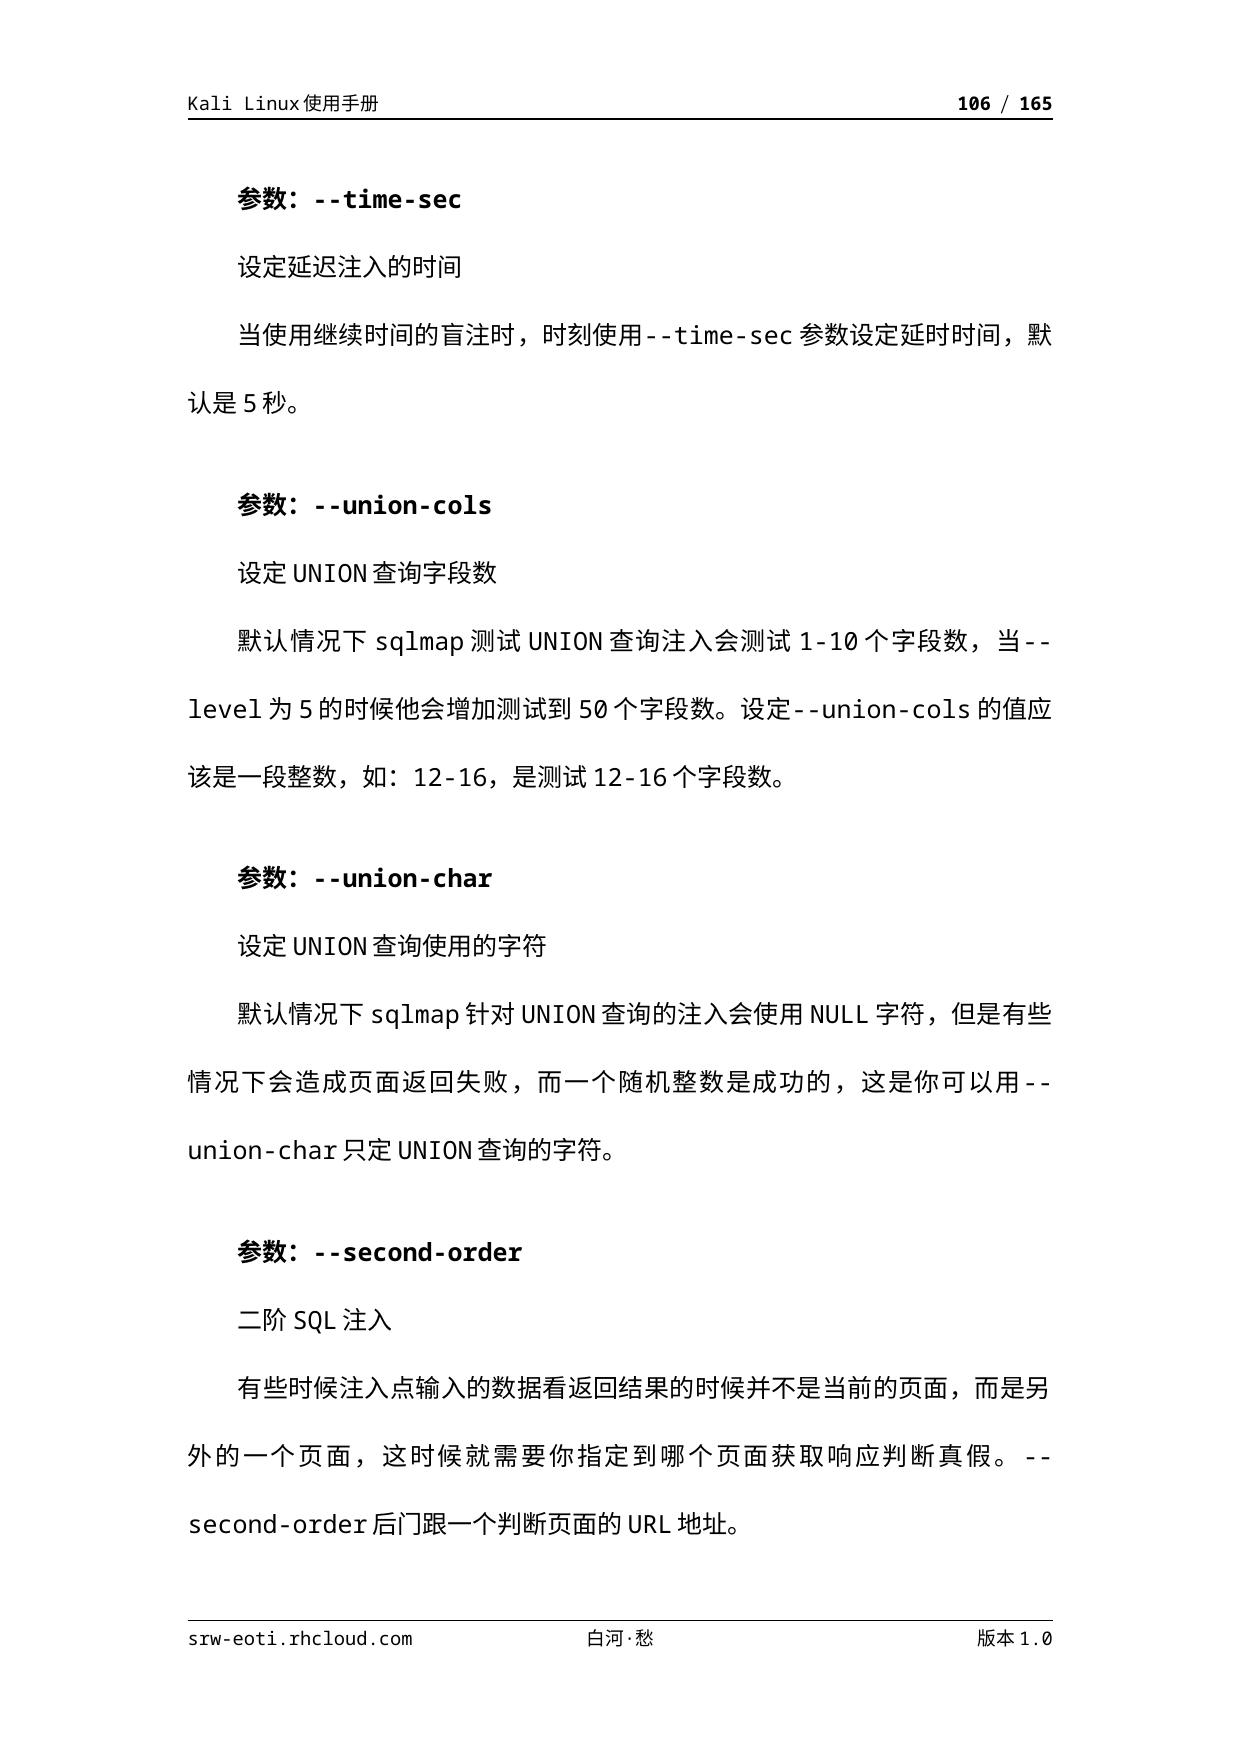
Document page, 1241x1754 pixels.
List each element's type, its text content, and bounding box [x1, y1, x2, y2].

text 参数：--second-order [187, 1217, 1053, 1284]
text 参数：--time-sec [187, 164, 1053, 232]
text 有些时候注入点输入的数据看返回结果的时候并不是当前的页面，而是另外的一个页面，这时候就需要你指定到哪个页面获取响应判断真假。--second-order后门跟一个判断页面的URL地址。 [187, 1352, 1053, 1556]
text 设定UNION查询使用的字符 [187, 911, 1053, 979]
text 设定UNION查询字段数 [187, 537, 1053, 605]
text 设定延迟注入的时间 [187, 232, 1053, 300]
text 参数：--union-char [187, 843, 1053, 911]
text 二阶SQL注入 [187, 1284, 1053, 1352]
text 默认情况下sqlmap测试UNION查询注入会测试1-10个字段数，当--level为5的时候他会增加测试到50个字段数。设定--union-cols的值应该是一段整数，如：12-16，是测试12-16个字段数。 [187, 605, 1053, 809]
text 当使用继续时间的盲注时，时刻使用--time-sec参数设定延时时间，默认是5秒。 [187, 300, 1053, 436]
text 默认情况下sqlmap针对UNION查询的注入会使用NULL字符，但是有些情况下会造成页面返回失败，而一个随机整数是成功的，这是你可以用--union-char只定UNION查询的字符。 [187, 979, 1053, 1183]
text 参数：--union-cols [187, 469, 1053, 537]
